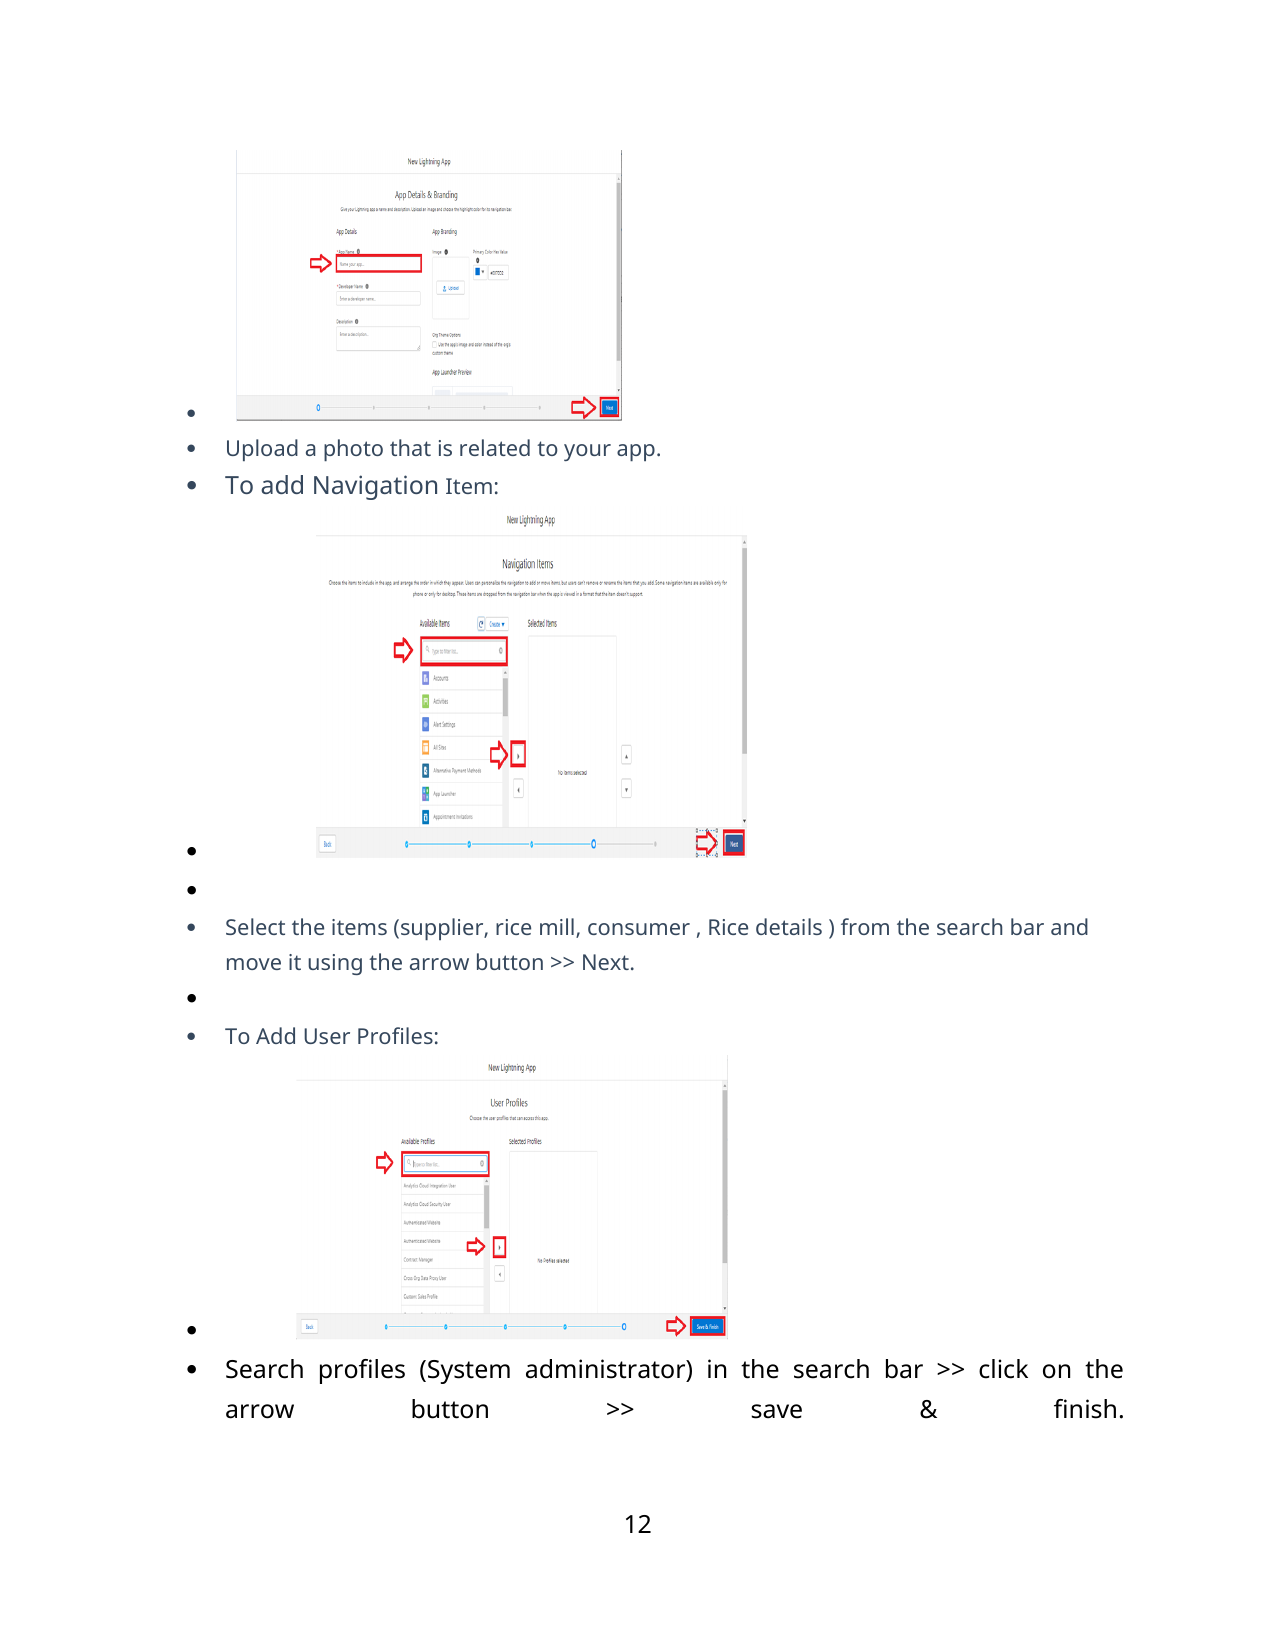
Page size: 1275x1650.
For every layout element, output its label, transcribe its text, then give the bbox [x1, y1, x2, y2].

list Select the items (supplier, rice mill, consumer , Rice details ) from the search bar and move it using the arrow button >> Next. [187, 912, 1125, 976]
picture [316, 506, 748, 860]
picture [236, 150, 623, 422]
list Search profiles (System administrator) in the search bar >> click on the arrow button >> save & finish. [187, 1352, 1125, 1465]
list To Add User Profiles: [187, 1021, 1125, 1050]
list To add Navigation Item: [187, 467, 1125, 501]
list Upload a photo that is related to your app. [187, 433, 1125, 463]
picture [296, 1055, 728, 1340]
